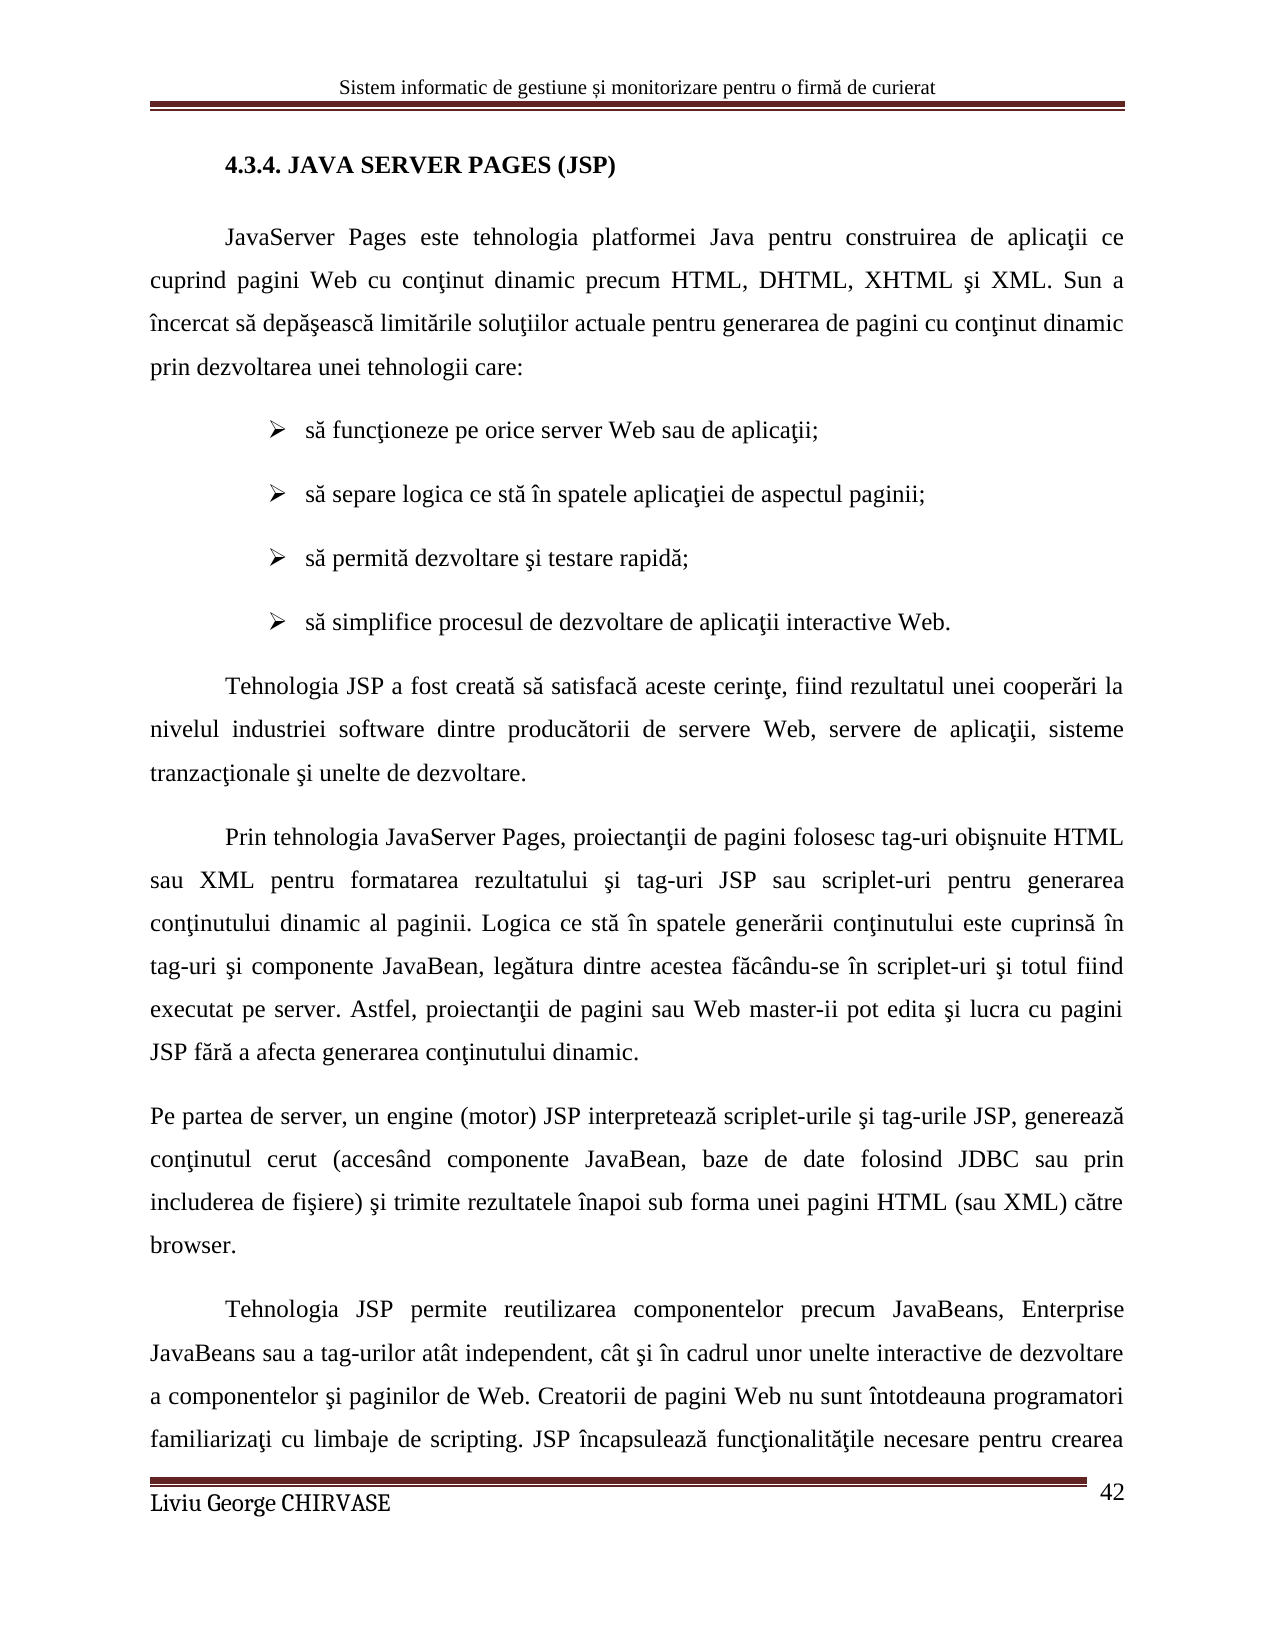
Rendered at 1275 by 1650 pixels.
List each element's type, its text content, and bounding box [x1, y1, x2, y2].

list să separe logica ce stă în spatele aplicaţiei de aspectul paginii; [268, 479, 1125, 508]
text JavaServer Pages este tehnologia platformei Java pentru construirea de aplicaţii ce cuprind pagini Web cu conţinut dinamic precum HTML, DHTML, XHTML şi XML. Sun a încercat să depăşească limitările soluţiilor actuale pentru generarea de pagini cu conţinut dinamic prin dezvoltarea unei tehnologii care: [150, 222, 1125, 380]
list să permită dezvoltare şi testare rapidă; [268, 543, 1125, 572]
text Pe partea de server, un engine (motor) JSP interpretează scriplet-urile şi tag-urile JSP, generează conţinutul cerut (accesând componente JavaBean, baze de date folosind JDBC sau prin includerea de fişiere) şi trimite rezultatele înapoi sub forma unei pagini HTML (sau XML) către browser. [150, 1101, 1125, 1259]
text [150, 1294, 1125, 1453]
list să simplifice procesul de dezvoltare de aplicaţii interactive Web. [268, 607, 1125, 636]
text Prin tehnologia JavaServer Pages, proiectanţii de pagini folosesc tag-uri obişnuite HTML sau XML pentru formatarea rezultatului şi tag-uri JSP sau scriplet-uri pentru generarea conţinutului dinamic al paginii. Logica ce stă în spatele generării conţinutului este cuprinsă în tag-uri şi componente JavaBean, legătura dintre acestea făcându-se în scriplet-uri şi totul fiind executat pe server. Astfel, proiectanţii de pagini sau Web master-ii pot edita şi lucra cu pagini JSP fără a afecta generarea conţinutului dinamic. [150, 822, 1125, 1066]
text Tehnologia JSP a fost creată să satisfacă aceste cerinţe, fiind rezultatul unei cooperări la nivelul industriei software dintre producătorii de servere Web, servere de aplicaţii, sisteme tranzacţionale şi unelte de dezvoltare. [150, 671, 1125, 786]
subtitle 4.3.4. JAVA SERVER PAGES (JSP) [225, 150, 1125, 179]
list să funcţioneze pe orice server Web sau de aplicaţii; [268, 416, 1125, 444]
